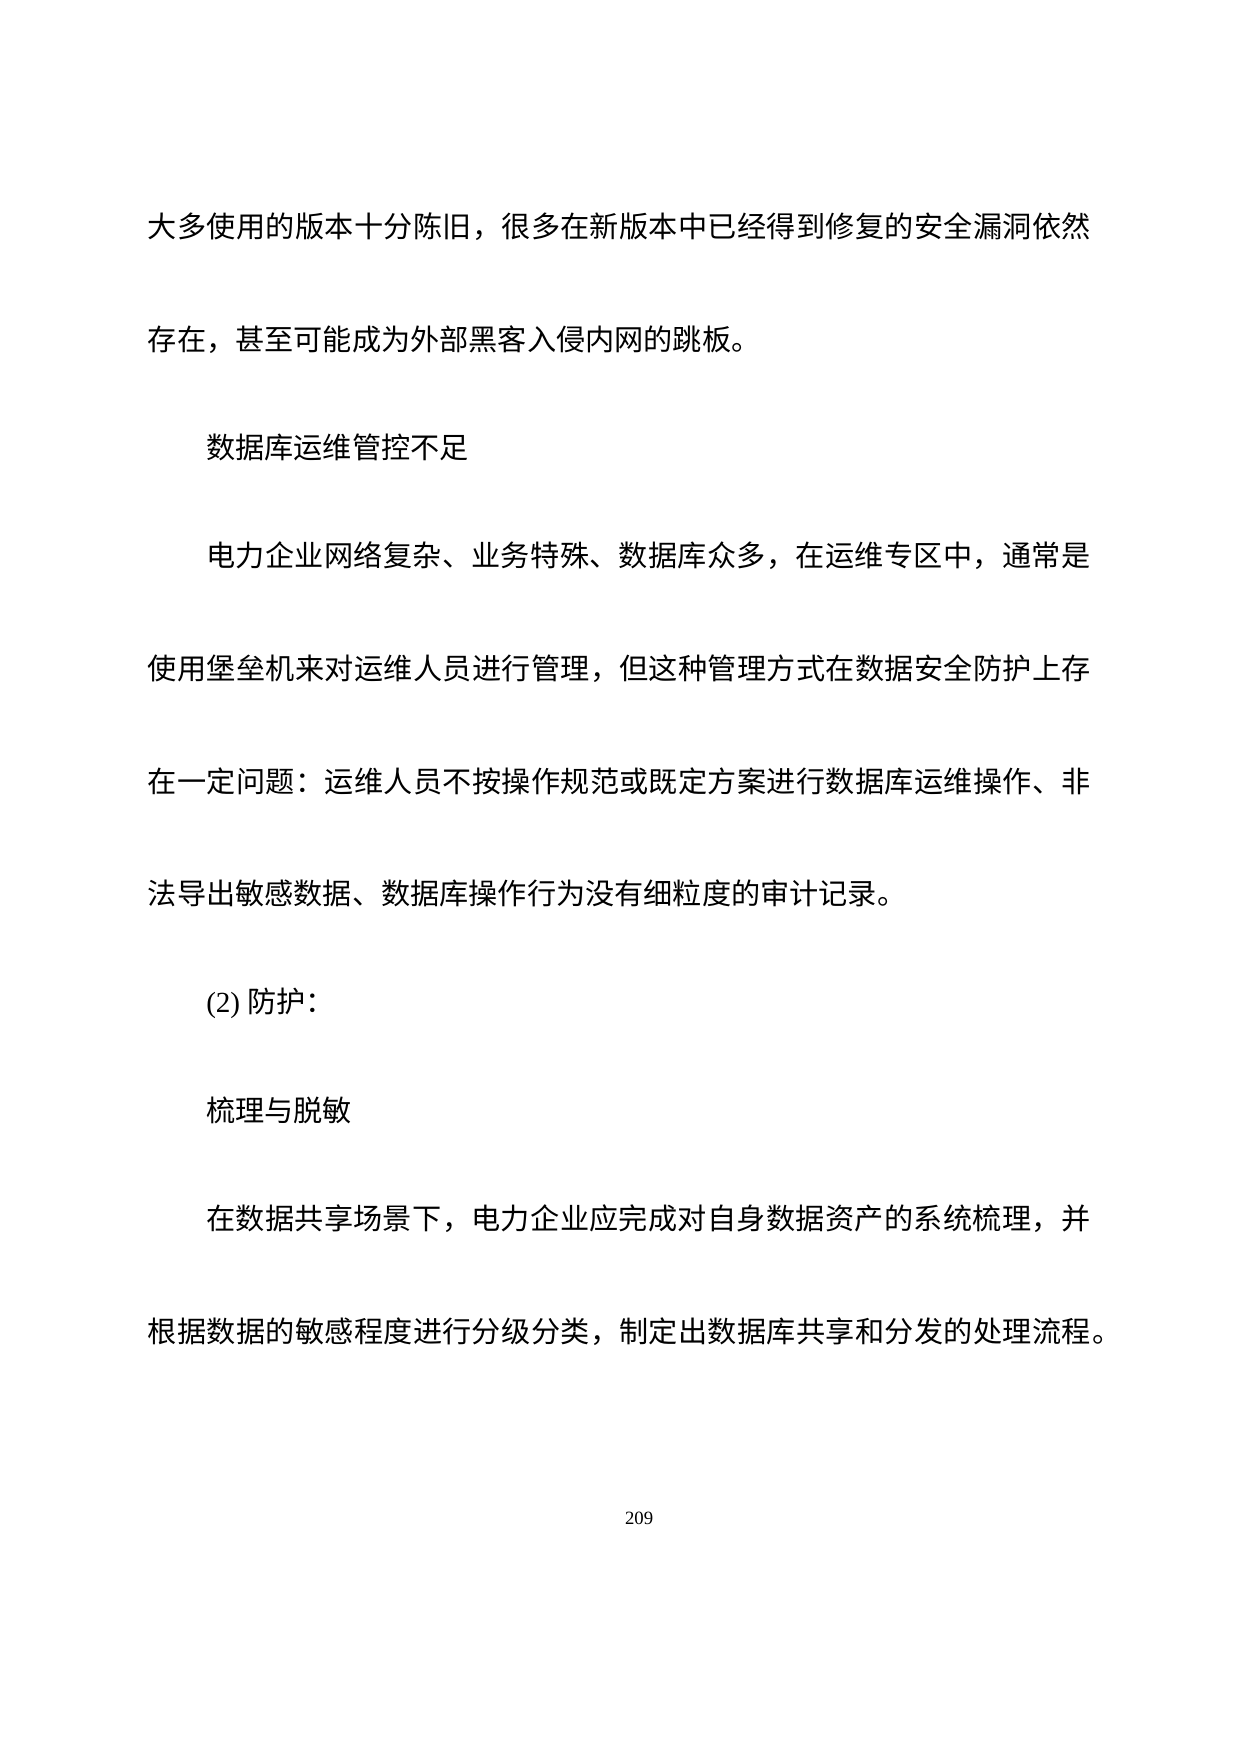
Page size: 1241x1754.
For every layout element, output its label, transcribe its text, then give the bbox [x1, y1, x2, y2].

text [148, 191, 1092, 371]
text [148, 1183, 1092, 1363]
text (2) 防护： [148, 966, 1092, 1034]
text 数据库运维管控不足 [148, 412, 1092, 479]
text 电力企业网络复杂、业务特殊、数据库众多，在运维专区中，通常是使用堡垒机来对运维人员进行管理，但这种管理方式在数据安全防护上存在一定问题：运维人员不按操作规范或既定方案进行数据库运维操作、非法导出敏感数据、数据库操作行为没有细粒度的审计记录。 [148, 520, 1092, 926]
text 梳理与脱敏 [148, 1074, 1092, 1142]
